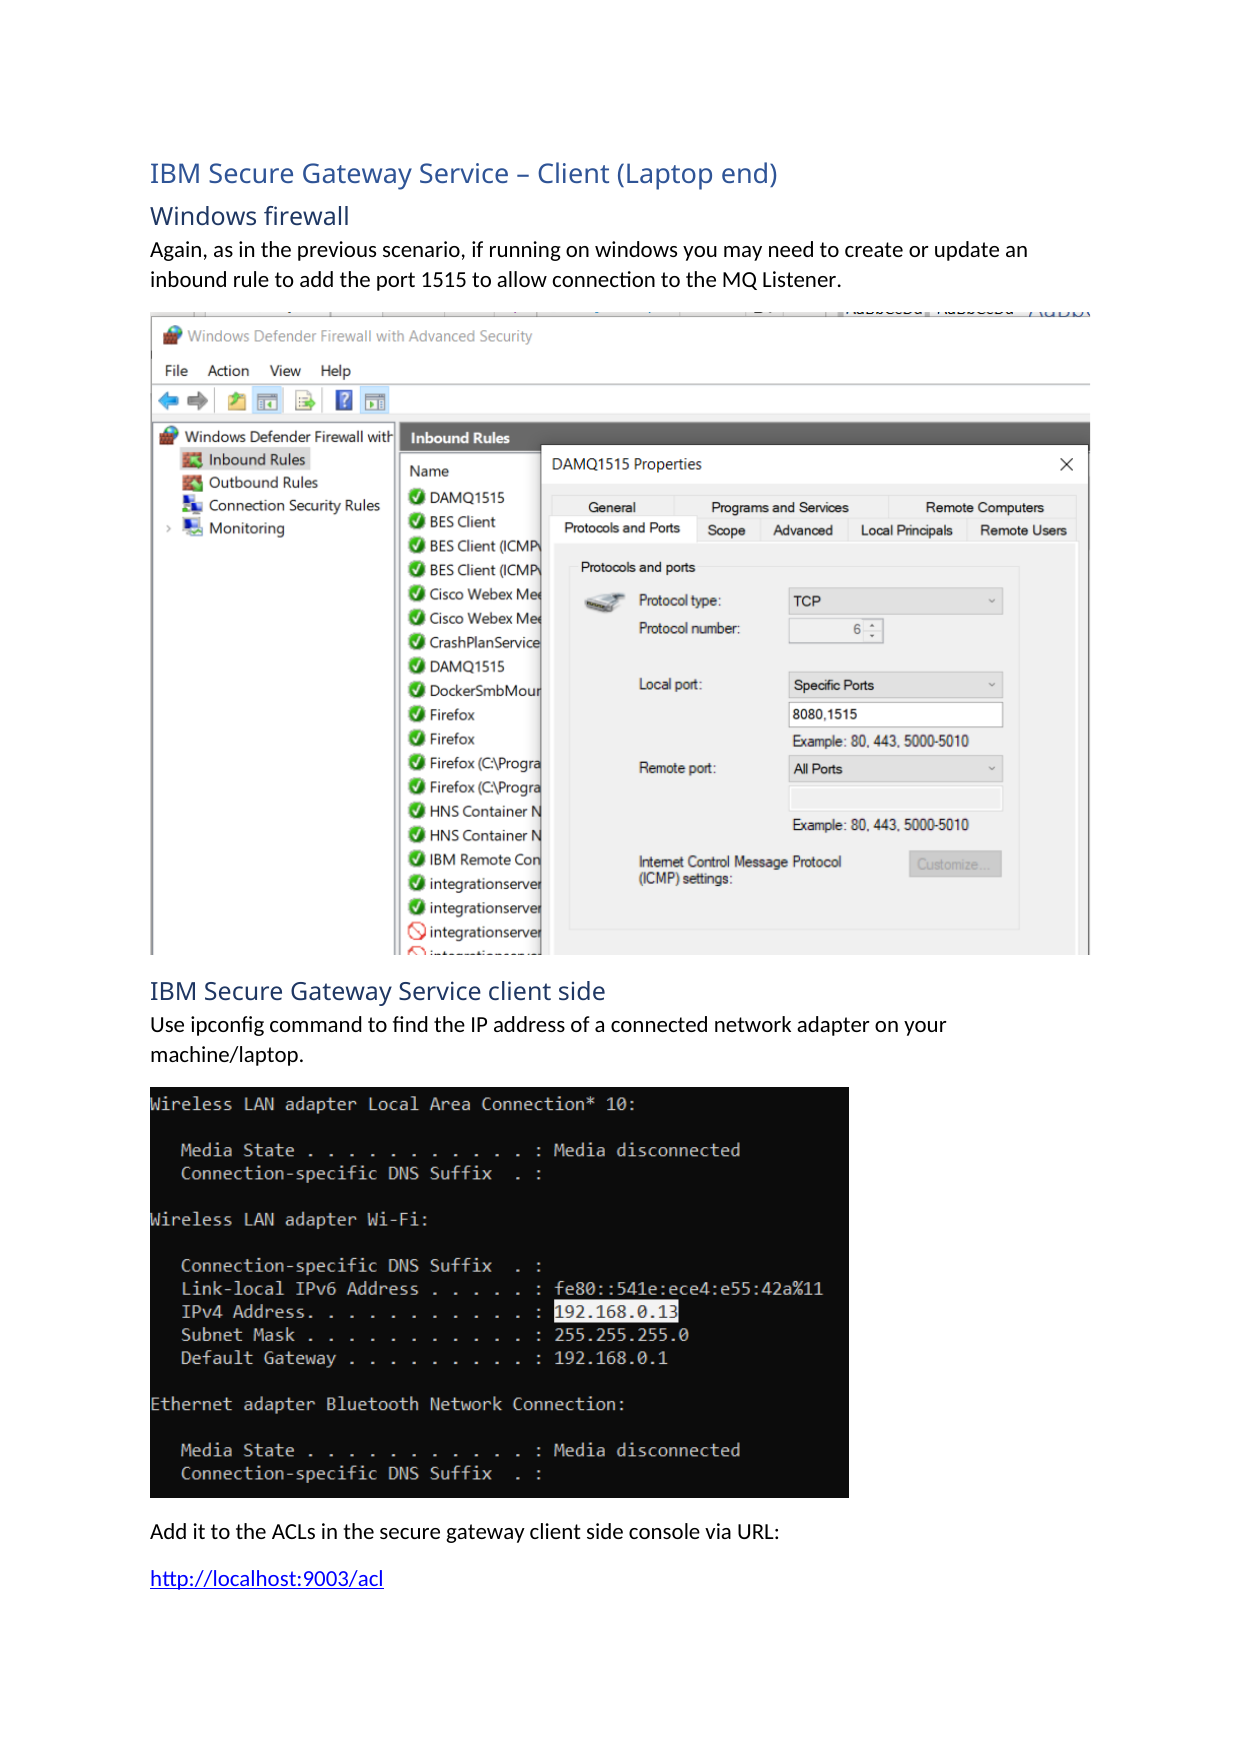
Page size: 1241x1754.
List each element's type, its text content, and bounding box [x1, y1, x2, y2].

text Again, as in the previous scenario, if running on windows you may need to create or update an inbound rule to add the port 1515 to allow connection to the MQ Listener. [150, 235, 1090, 293]
picture [150, 312, 1091, 955]
text http://localhost:9003/acl [150, 1564, 1090, 1592]
subtitle Windows firewall [150, 198, 1090, 232]
text Add it to the ACLs in the secure gateway client side console via URL: [150, 1517, 1090, 1545]
picture [150, 1087, 849, 1498]
subtitle IBM Secure Gateway Service client side [150, 973, 1090, 1007]
subtitle IBM Secure Gateway Service – Client (Laptop end) [150, 154, 1090, 191]
text Use ipconfig command to find the IP address of a connected network adapter on your machine/laptop. [150, 1010, 1090, 1068]
